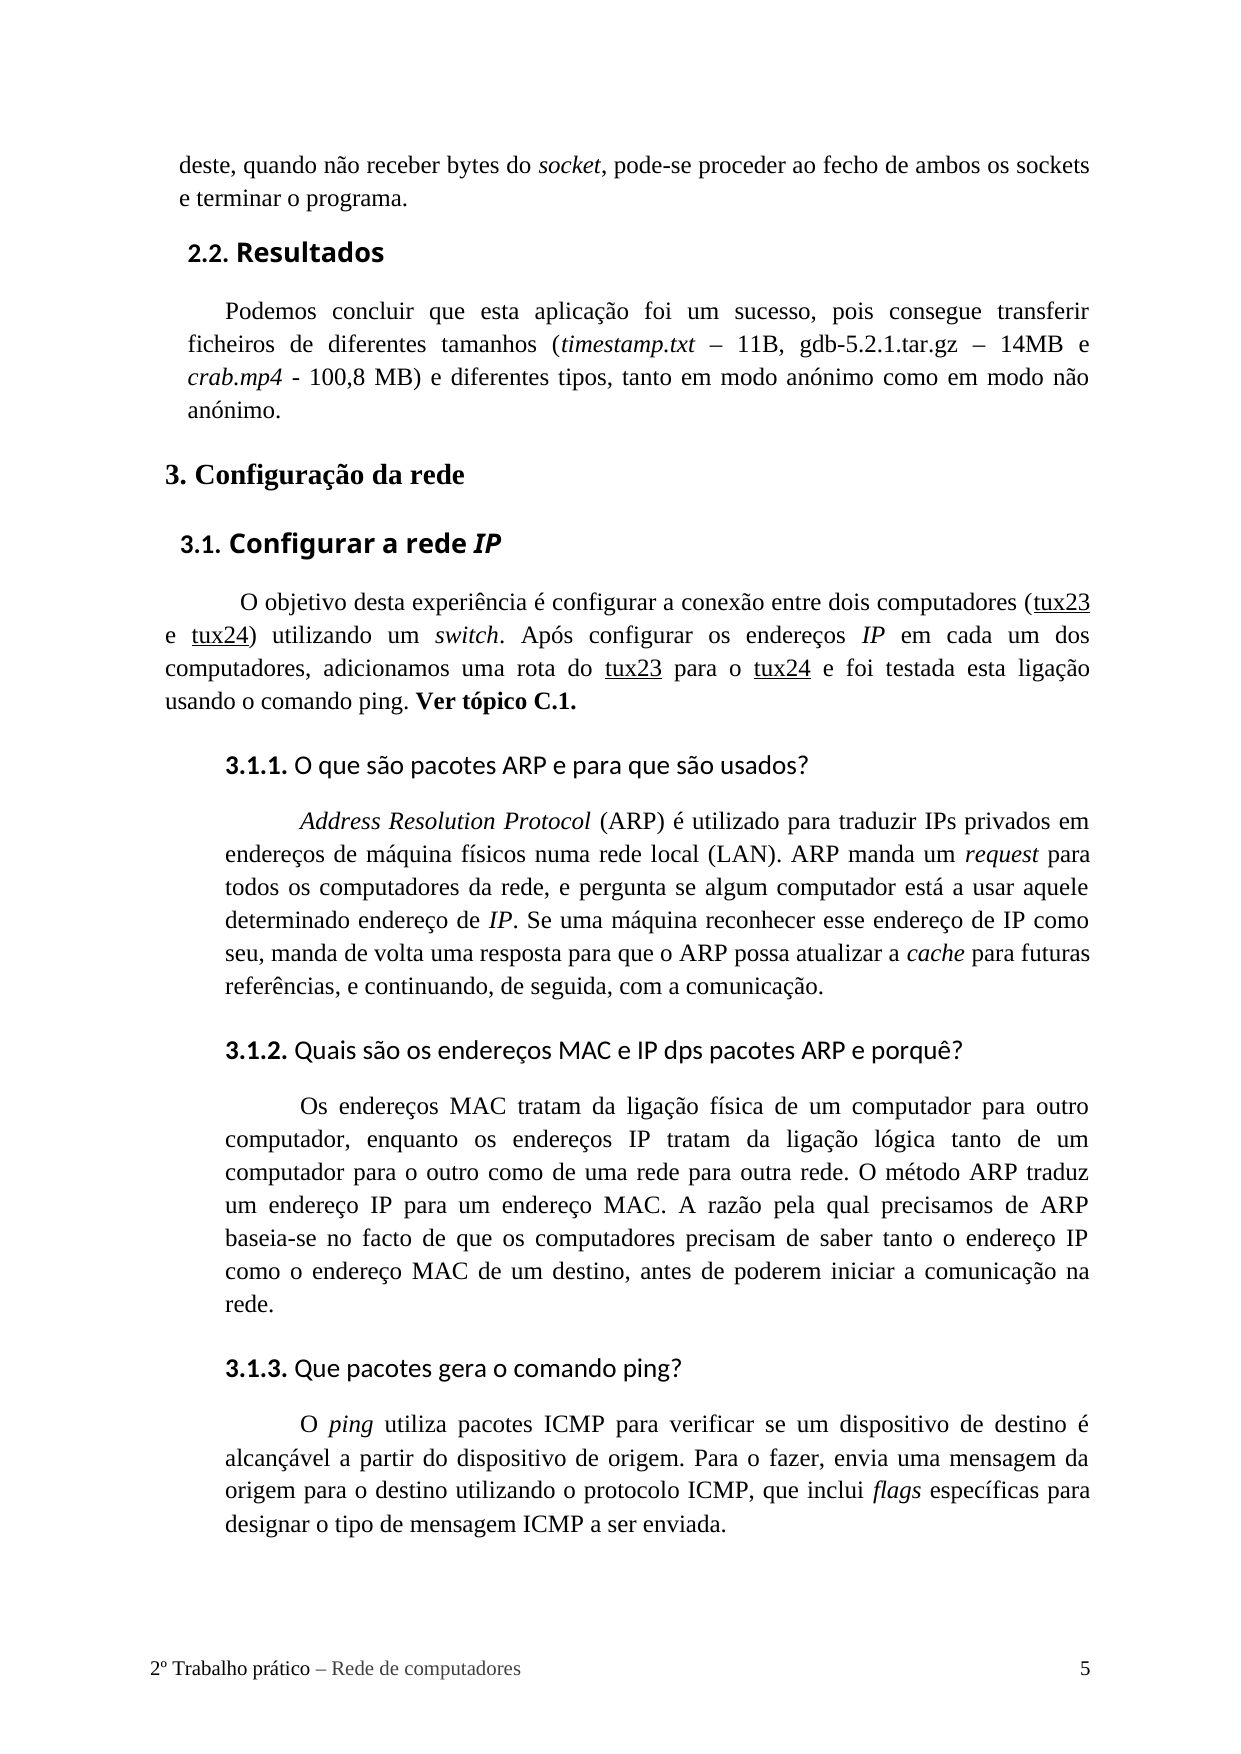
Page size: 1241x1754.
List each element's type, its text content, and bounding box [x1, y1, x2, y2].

subtitle Configuração da rede [165, 457, 1090, 491]
subtitle 3.1.2. Quais são os endereços MAC e IP dps pacotes ARP e porquê? [165, 1033, 1090, 1066]
subtitle 3.1. Configurar a rede IP [165, 525, 1090, 562]
text Address Resolution Protocol (ARP) é utilizado para traduzir IPs privados em endereços de máquina físicos numa rede local (LAN). ARP manda um request para todos os computadores da rede, e pergunta se algum computador está a usar aquele determinado endereço de IP. Se uma máquina reconhecer esse endereço de IP como seu, manda de volta uma resposta para que o ARP possa atualizar a cache para futuras referências, e continuando, de seguida, com a comunicação. [225, 806, 1090, 1000]
subtitle 3.1.3. Que pacotes gera o comando ping? [165, 1352, 1090, 1384]
text Podemos concluir que esta aplicação foi um sucesso, pois consegue transferir ficheiros de diferentes tamanhos (timestamp.txt – 11B, gdb-5.2.1.tar.gz – 14MB e crab.mp4 - 100,8 MB) e diferentes tipos, tanto em modo anónimo como em modo não anónimo. [187, 296, 1090, 424]
text Os endereços MAC tratam da ligação física de um computador para outro computador, enquanto os endereços IP tratam da ligação lógica tanto de um computador para o outro como de uma rede para outra rede. O método ARP traduz um endereço IP para um endereço MAC. A razão pela qual precisamos de ARP baseia-se no facto de que os computadores precisam de saber tanto o endereço IP como o endereço MAC de um destino, antes de poderem iniciar a comunicação na rede. [225, 1091, 1090, 1318]
text O ping utiliza pacotes ICMP para verificar se um dispositivo de destino é alcançável a partir do dispositivo de origem. Para o fazer, envia uma mensagem da origem para o destino utilizando o protocolo ICMP, que inclui flags específicas para designar o tipo de mensagem ICMP a ser enviada. [225, 1409, 1090, 1537]
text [179, 150, 1090, 212]
text O objetivo desta experiência é configurar a conexão entre dois computadores (tux23 e tux24) utilizando um switch. Após configurar os endereços IP em cada um dos computadores, adicionamos uma rota do tux23 para o tux24 e foi testada esta ligação usando o comando ping. Ver tópico C.1. [165, 587, 1090, 714]
subtitle 2.2. Resultados [179, 234, 1090, 271]
subtitle 3.1.1. O que são pacotes ARP e para que são usados? [165, 748, 1090, 781]
